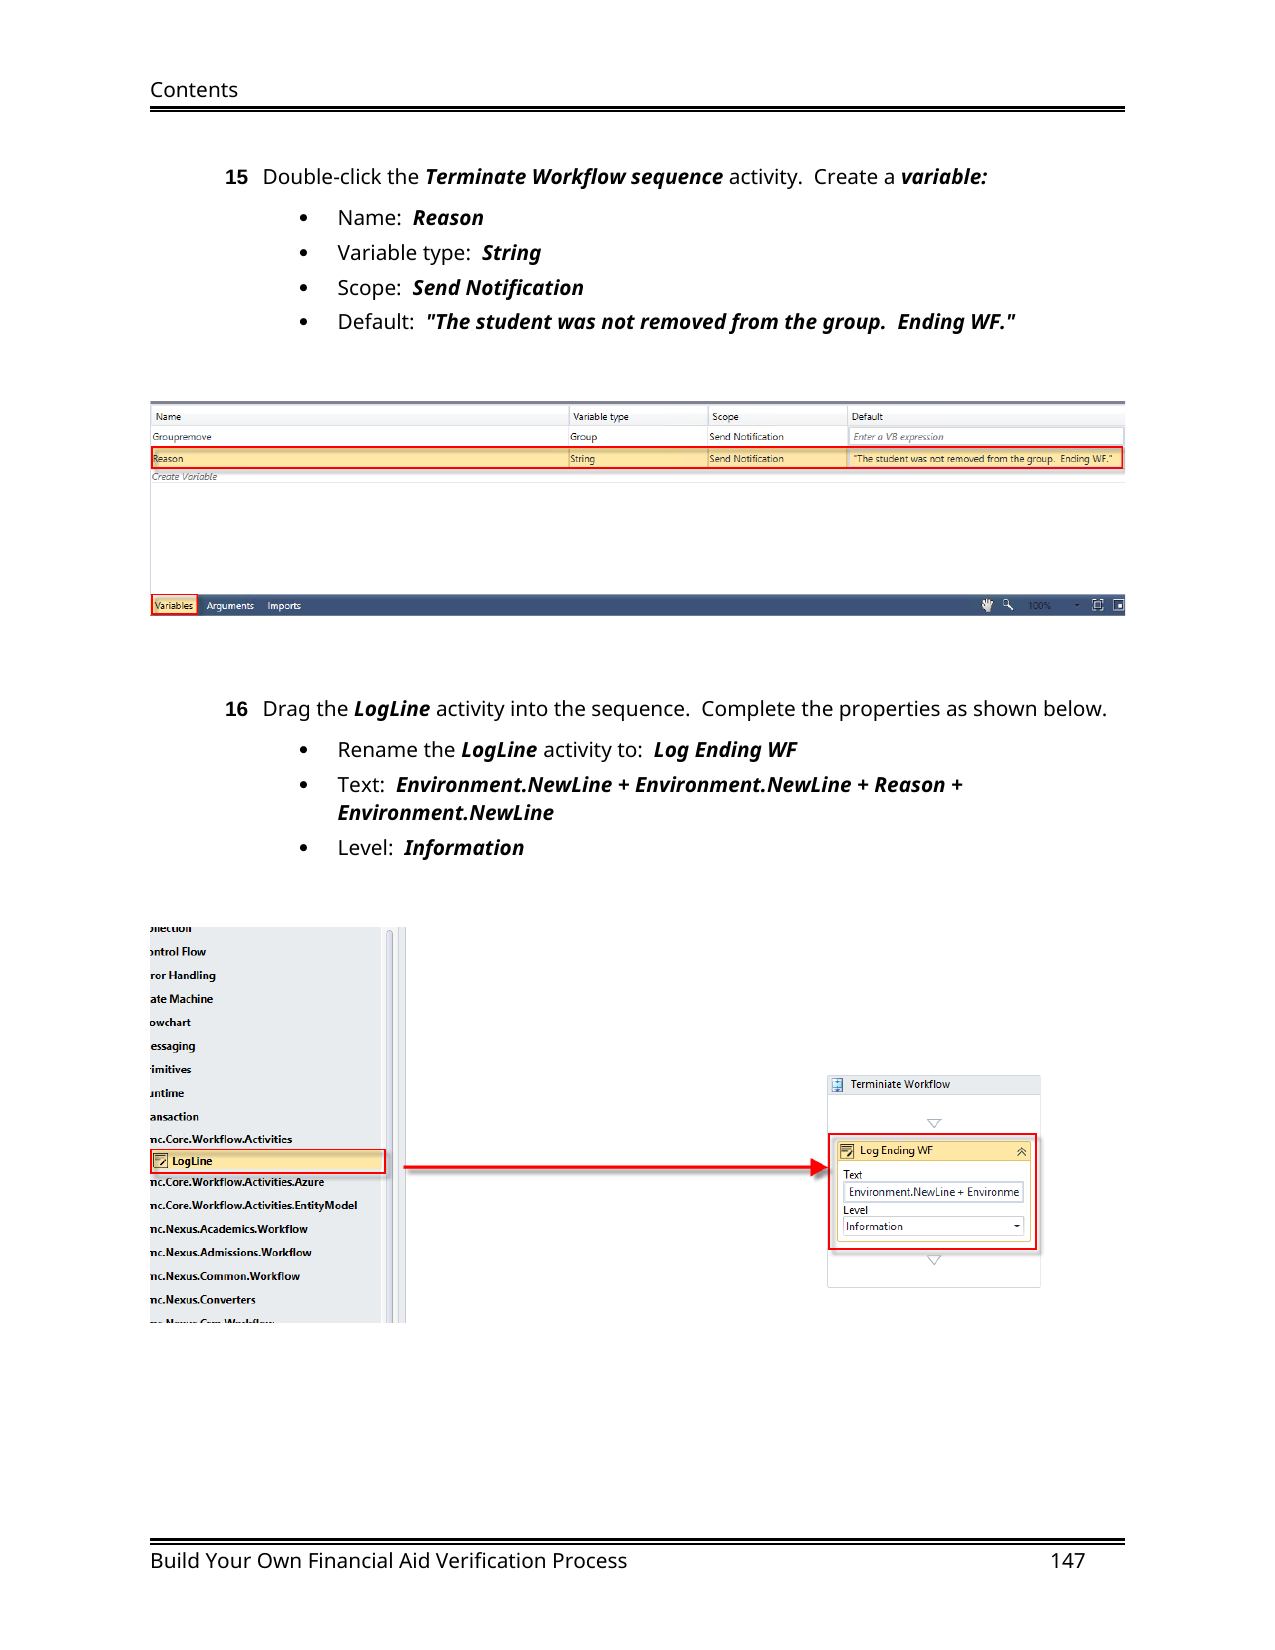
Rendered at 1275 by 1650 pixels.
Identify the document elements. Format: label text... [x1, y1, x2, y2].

text Default: "The student was not removed from the group. Ending WF." [300, 307, 1125, 336]
text Drag the LogLine activity into the sequence. Complete the properties as shown below. [225, 694, 1125, 723]
text Level: Information [300, 833, 1125, 862]
text Double-click the Terminate Workflow sequence activity. Create a variable: [225, 162, 1125, 191]
text Rename the LogLine activity to: Log Ending WF [300, 735, 1125, 764]
picture [150, 927, 1125, 1323]
text Scope: Send Notification [300, 273, 1125, 301]
text Variable type: String [300, 238, 1125, 267]
text Text: Environment.NewLine + Environment.NewLine + Reason + Environment.NewLine [300, 770, 1125, 827]
text Name: Reason [300, 203, 1125, 232]
picture [150, 401, 1125, 616]
